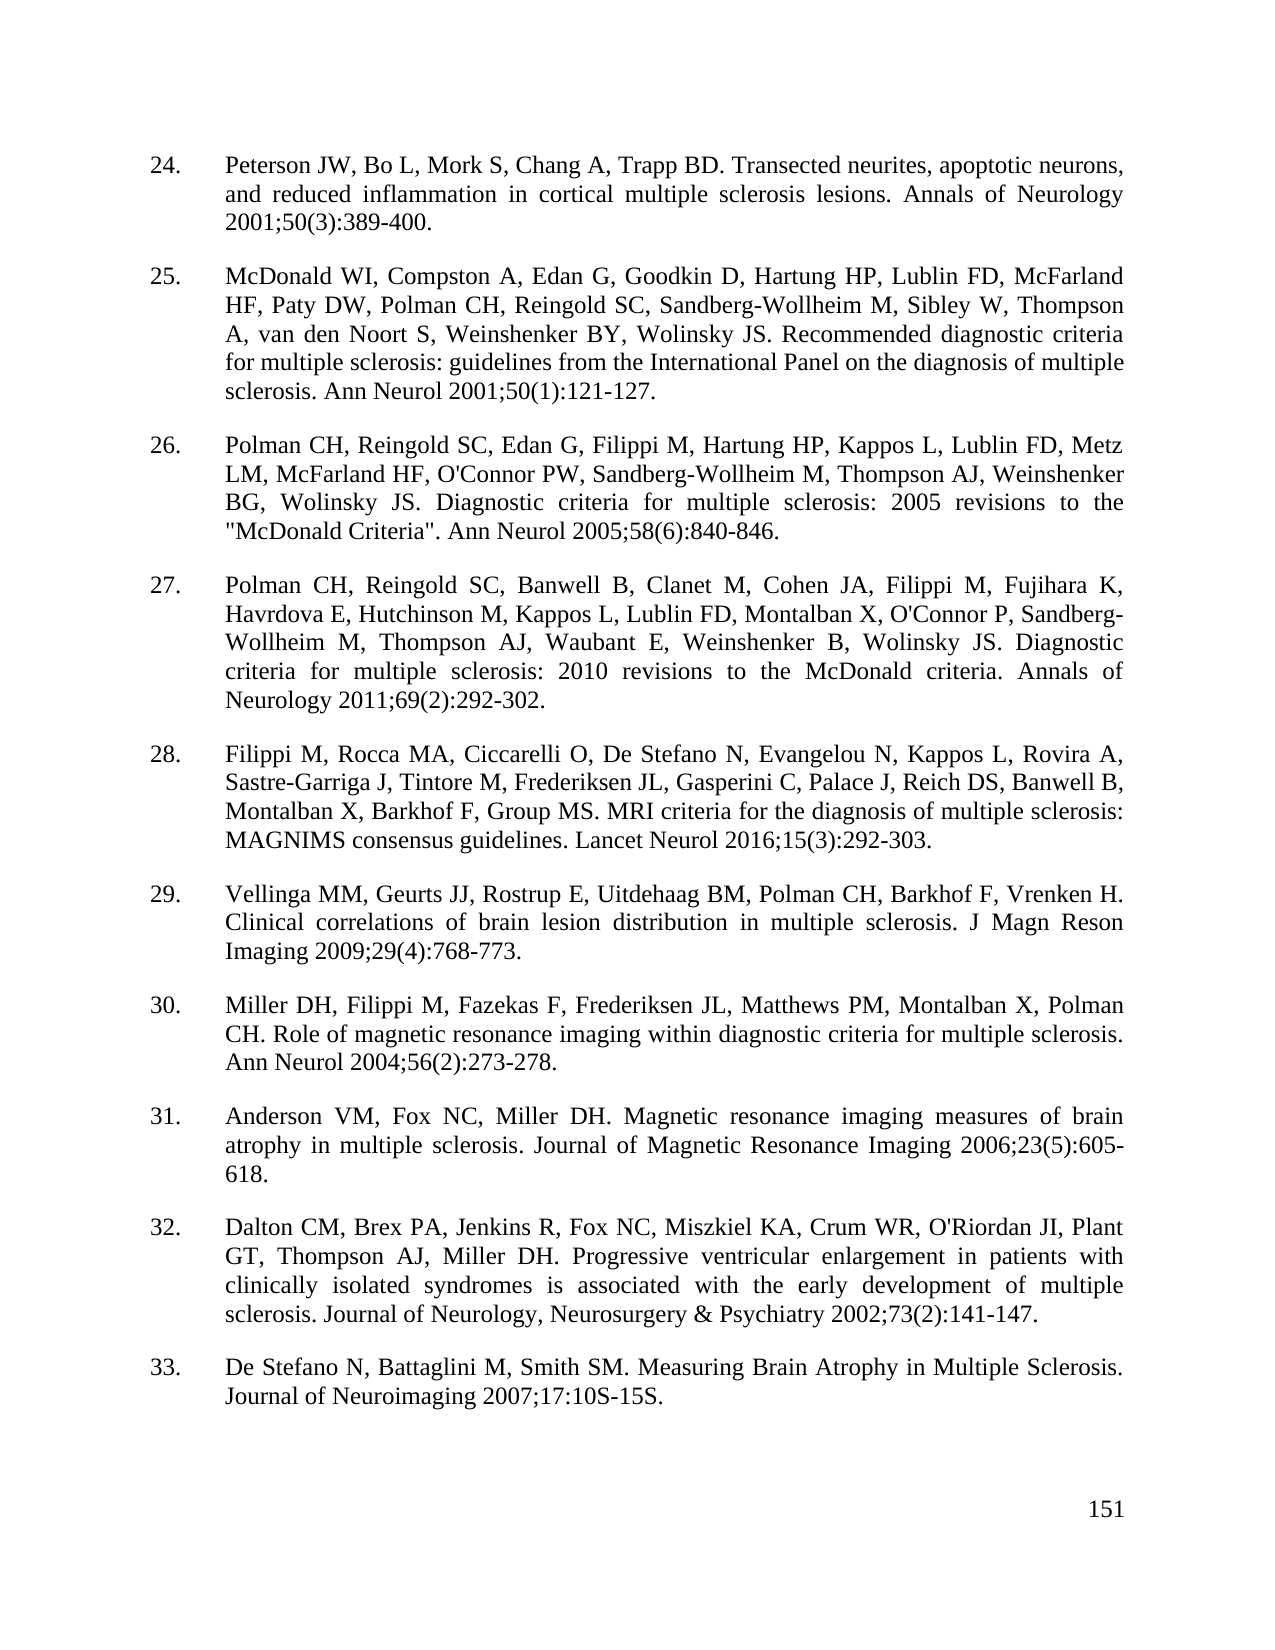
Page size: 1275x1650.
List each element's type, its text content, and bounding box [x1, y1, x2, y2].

text 26. Polman CH, Reingold SC, Edan G, Filippi M, Hartung HP, Kappos L, Lublin FD, Metz LM, McFarland HF, O'Connor PW, Sandberg-Wollheim M, Thompson AJ, Weinshenker BG, Wolinsky JS. Diagnostic criteria for multiple sclerosis: 2005 revisions to the "McDonald Criteria". Ann Neurol 2005;58(6):840-846. [150, 430, 1125, 545]
text 27. Polman CH, Reingold SC, Banwell B, Clanet M, Cohen JA, Filippi M, Fujihara K, Havrdova E, Hutchinson M, Kappos L, Lublin FD, Montalban X, O'Connor P, Sandberg-Wollheim M, Thompson AJ, Waubant E, Weinshenker B, Wolinsky JS. Diagnostic criteria for multiple sclerosis: 2010 revisions to the McDonald criteria. Annals of Neurology 2011;69(2):292-302. [150, 570, 1125, 714]
text 33. De Stefano N, Battaglini M, Smith SM. Measuring Brain Atrophy in Multiple Sclerosis. Journal of Neuroimaging 2007;17:10S-15S. [150, 1352, 1125, 1410]
text 25. McDonald WI, Compston A, Edan G, Goodkin D, Hartung HP, Lublin FD, McFarland HF, Paty DW, Polman CH, Reingold SC, Sandberg-Wollheim M, Sibley W, Thompson A, van den Noort S, Weinshenker BY, Wolinsky JS. Recommended diagnostic criteria for multiple sclerosis: guidelines from the International Panel on the diagnosis of multiple sclerosis. Ann Neurol 2001;50(1):121-127. [150, 261, 1125, 405]
text 24. Peterson JW, Bo L, Mork S, Chang A, Trapp BD. Transected neurites, apoptotic neurons, and reduced inflammation in cortical multiple sclerosis lesions. Annals of Neurology 2001;50(3):389-400. [150, 150, 1125, 236]
text 28. Filippi M, Rocca MA, Ciccarelli O, De Stefano N, Evangelou N, Kappos L, Rovira A, Sastre-Garriga J, Tintore M, Frederiksen JL, Gasperini C, Palace J, Reich DS, Banwell B, Montalban X, Barkhof F, Group MS. MRI criteria for the diagnosis of multiple sclerosis: MAGNIMS consensus guidelines. Lancet Neurol 2016;15(3):292-303. [150, 739, 1125, 854]
text 31. Anderson VM, Fox NC, Miller DH. Magnetic resonance imaging measures of brain atrophy in multiple sclerosis. Journal of Magnetic Resonance Imaging 2006;23(5):605-618. [150, 1101, 1125, 1187]
text 29. Vellinga MM, Geurts JJ, Rostrup E, Uitdehaag BM, Polman CH, Barkhof F, Vrenken H. Clinical correlations of brain lesion distribution in multiple sclerosis. J Magn Reson Imaging 2009;29(4):768-773. [150, 879, 1125, 965]
text 30. Miller DH, Filippi M, Fazekas F, Frederiksen JL, Matthews PM, Montalban X, Polman CH. Role of magnetic resonance imaging within diagnostic criteria for multiple sclerosis. Ann Neurol 2004;56(2):273-278. [150, 990, 1125, 1076]
text 32. Dalton CM, Brex PA, Jenkins R, Fox NC, Miszkiel KA, Crum WR, O'Riordan JI, Plant GT, Thompson AJ, Miller DH. Progressive ventricular enlargement in patients with clinically isolated syndromes is associated with the early development of multiple sclerosis. Journal of Neurology, Neurosurgery & Psychiatry 2002;73(2):141-147. [150, 1212, 1125, 1327]
